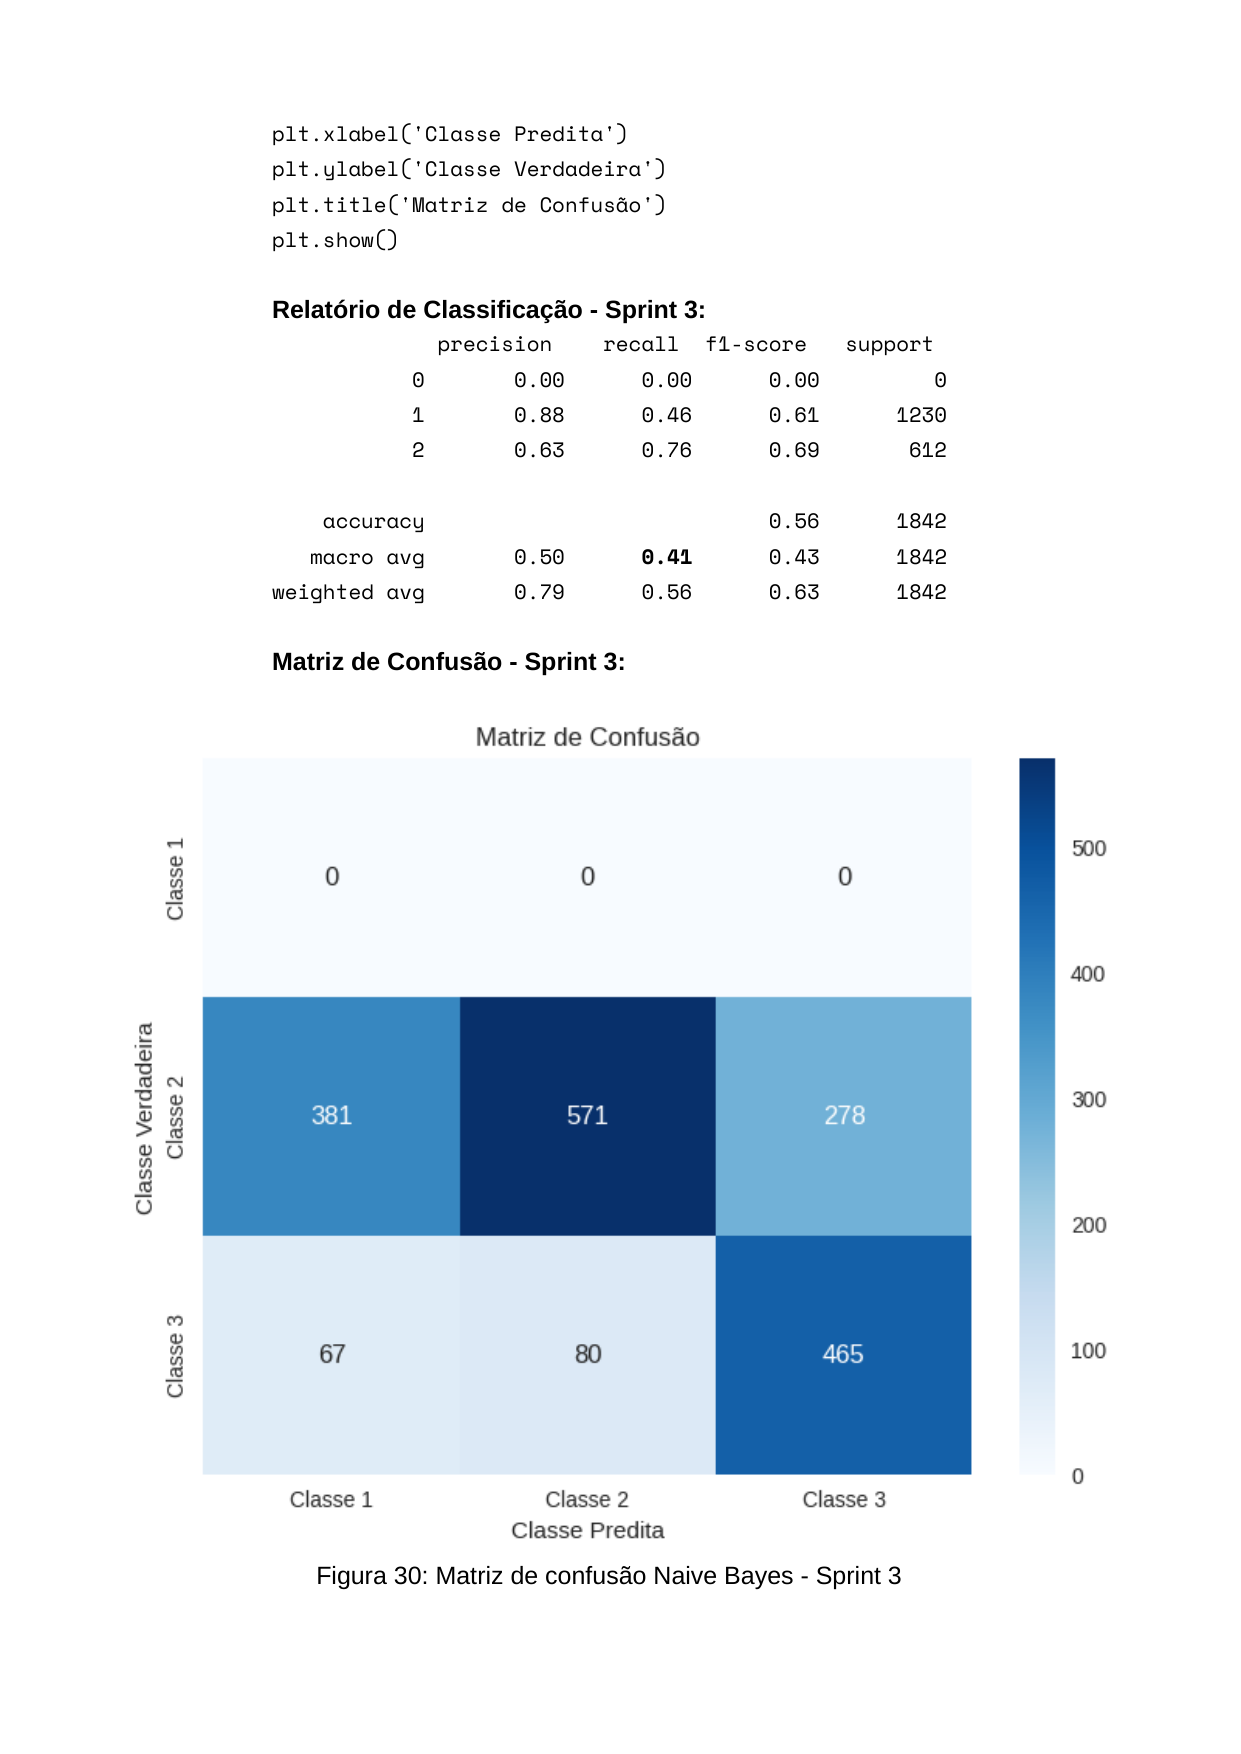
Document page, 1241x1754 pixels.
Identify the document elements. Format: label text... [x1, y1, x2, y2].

text 1 0.88 0.46 0.61 1230 [272, 399, 1096, 430]
text macro avg 0.50 0.41 0.43 1842 [272, 541, 1096, 572]
text Matriz de Confusão - Sprint 3: [272, 647, 1096, 676]
text plt.ylabel('Classe Verdadeira') [272, 153, 1096, 184]
text precision recall f1-score support [272, 328, 1096, 359]
text plt.xlabel('Classe Predita') [272, 118, 1096, 149]
text plt.title('Matriz de Confusão') [272, 189, 1096, 220]
text plt.show() [272, 224, 1096, 255]
picture [121, 713, 1122, 1557]
text Relatório de Classificação - Sprint 3: [272, 295, 1096, 324]
text 0 0.00 0.00 0.00 0 [272, 364, 1096, 394]
text Figura 30: Matriz de confusão Naive Bayes - Sprint 3 [122, 1561, 1096, 1590]
text weighted avg 0.79 0.56 0.63 1842 [272, 576, 1096, 607]
text 2 0.63 0.76 0.69 612 [272, 434, 1096, 465]
text accuracy 0.56 1842 [272, 505, 1096, 536]
